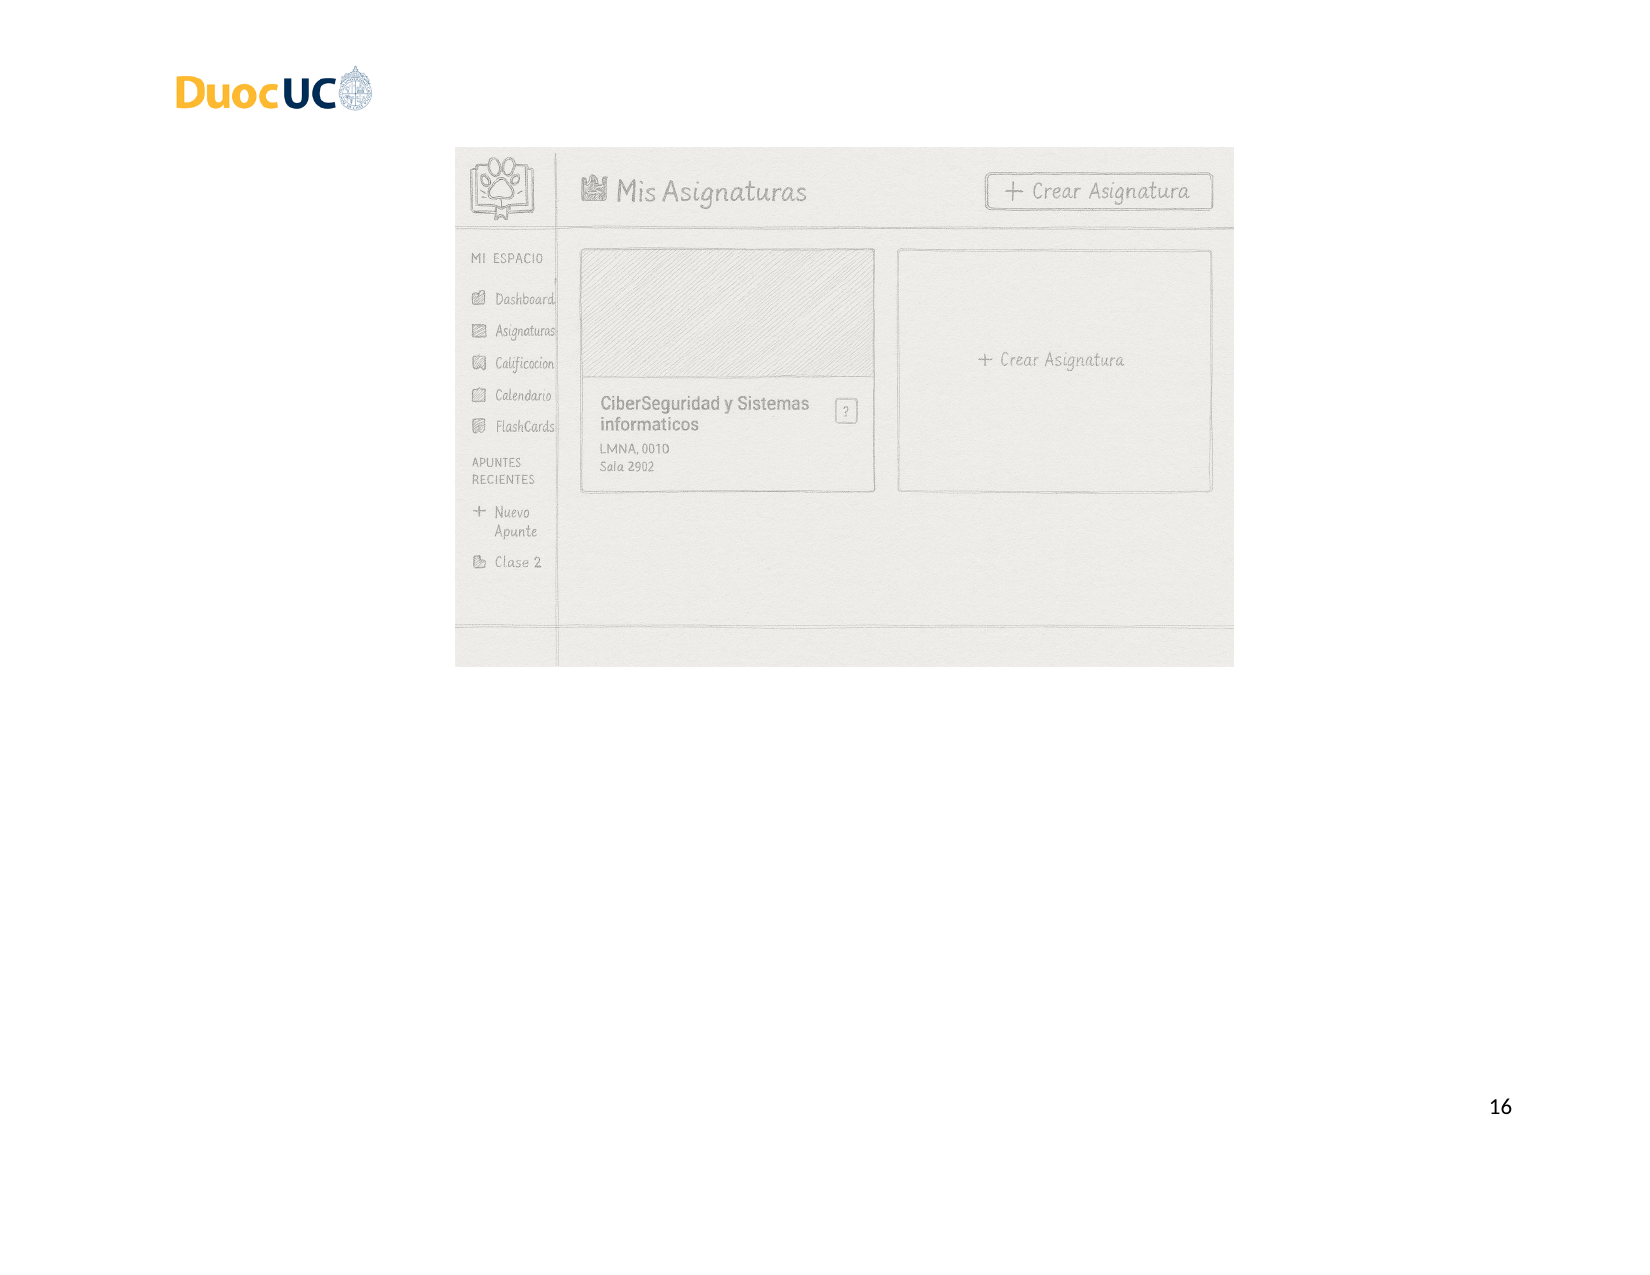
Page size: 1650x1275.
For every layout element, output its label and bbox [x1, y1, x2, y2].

picture [166, 61, 379, 114]
picture [455, 147, 1234, 667]
